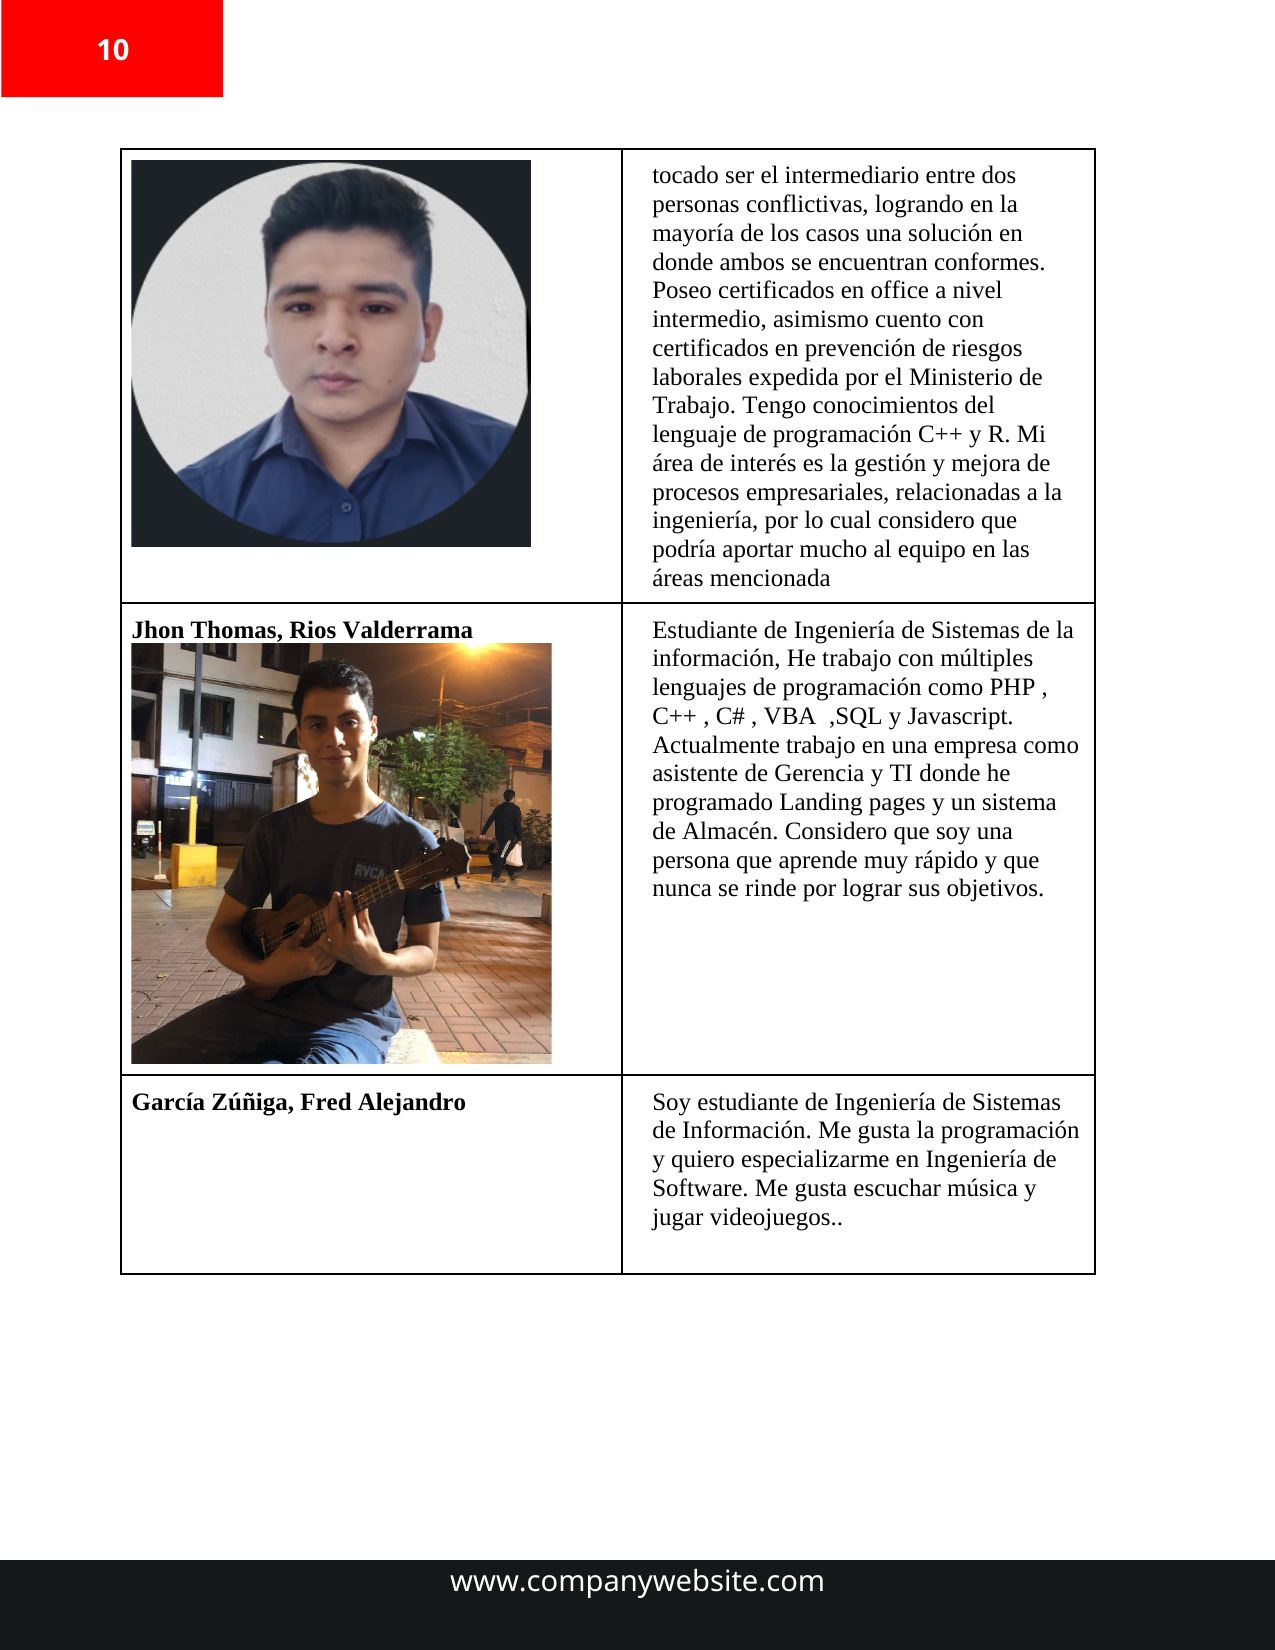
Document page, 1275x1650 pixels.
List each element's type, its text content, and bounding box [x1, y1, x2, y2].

picture [131, 160, 531, 547]
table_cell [122, 1076, 621, 1273]
table_cell Jhon Thomas, Rios Valderrama [122, 604, 621, 1074]
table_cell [623, 150, 1094, 602]
table_cell Estudiante de Ingeniería de Sistemas de la información, He trabajo con múltiples lenguajes de programación como PHP , C++ , C# , VBA ,SQL y Javascript. Actualmente trabajo en una empresa como asistente de Gerencia y TI donde he programado Landing pages y un sistema de Almacén. Considero que soy una persona que aprende muy rápido y que nunca se rinde por lograr sus objetivos. [623, 604, 1094, 1074]
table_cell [623, 1076, 1094, 1273]
picture [131, 643, 552, 1064]
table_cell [122, 150, 621, 602]
